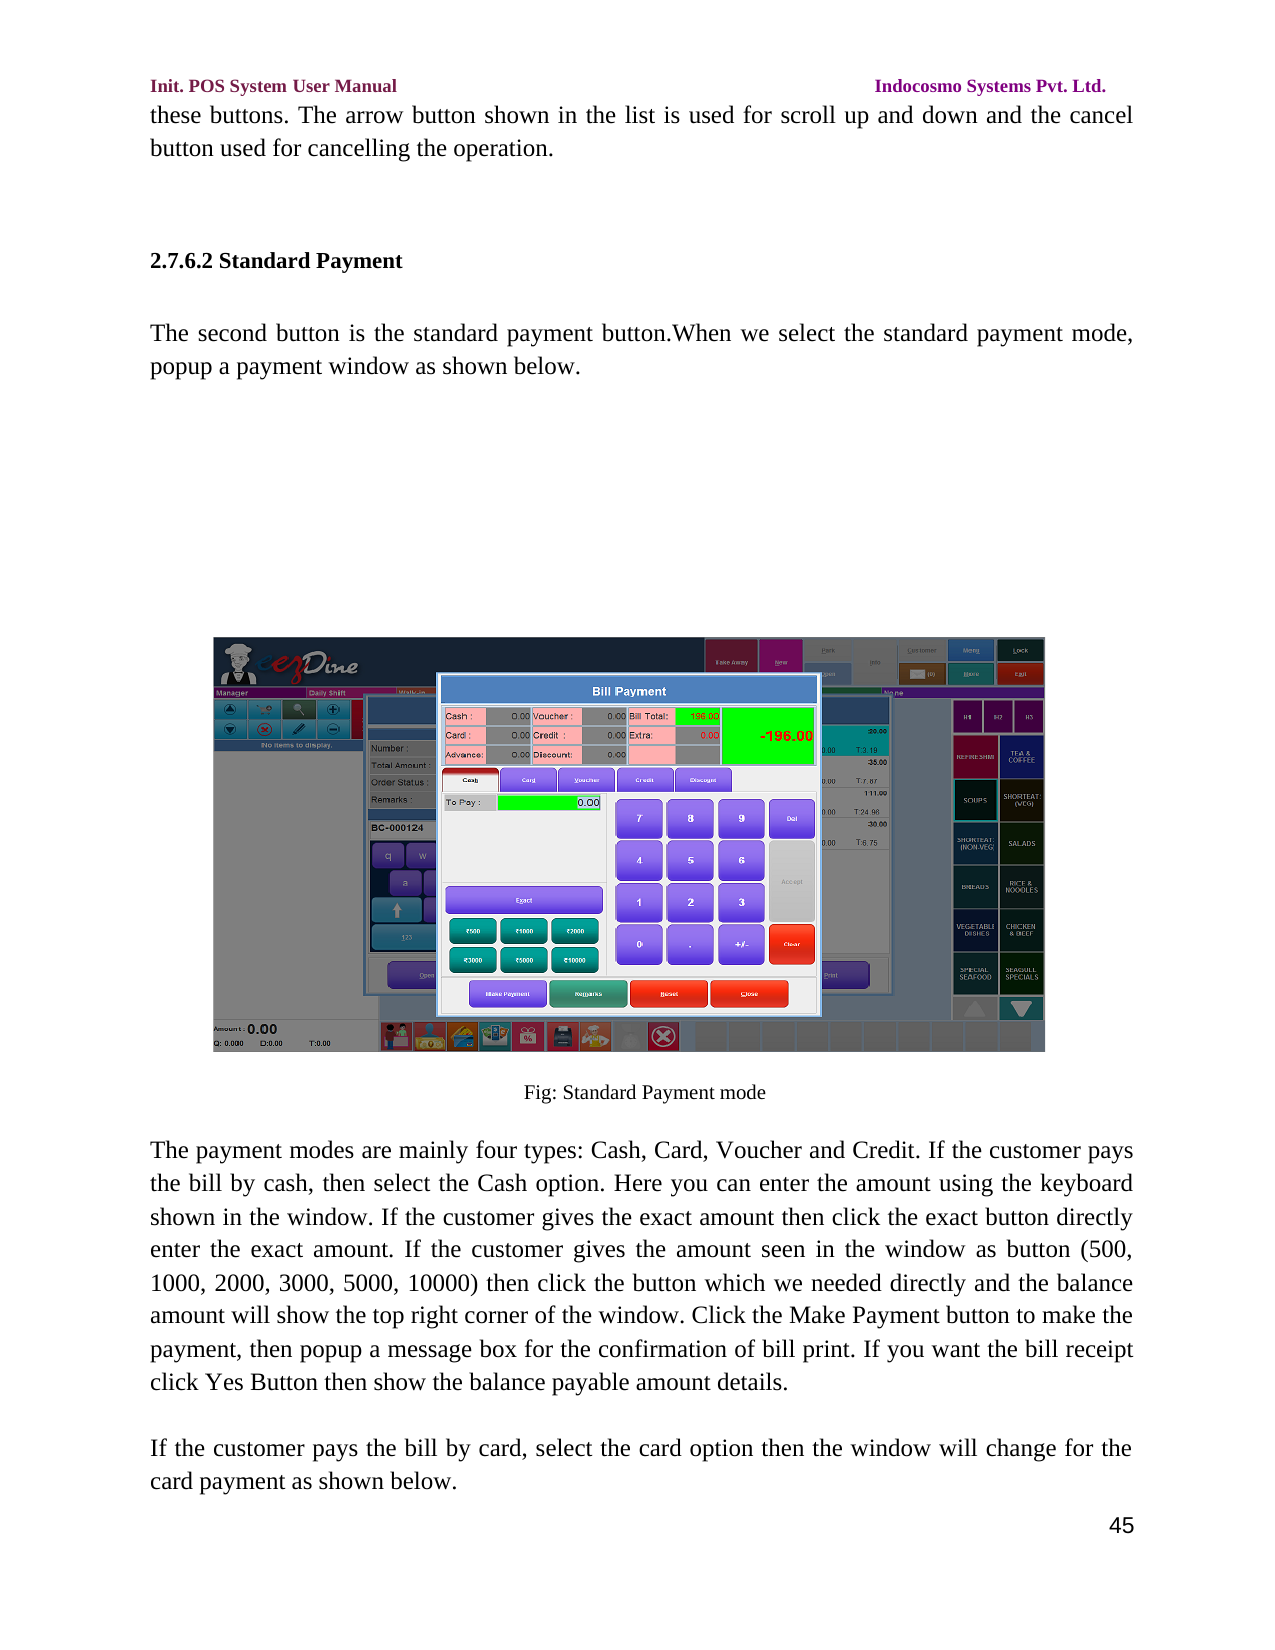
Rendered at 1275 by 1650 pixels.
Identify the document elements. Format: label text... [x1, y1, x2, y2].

text If the customer pays the bill by card, select the card option then the window will change for the card payment as shown below. [150, 1433, 1134, 1494]
text The second button is the standard payment button.When we select the standard payment mode, popup a payment window as shown below. [150, 318, 1134, 380]
text The payment modes are mainly four types: Cash, Card, Voucher and Credit. If the customer pays the bill by cash, then select the Cash option. Here you can enter the amount using the keyboard shown in the window. If the customer gives the exact amount then click the exact button directly enter the exact amount. If the customer gives the amount seen in the window as button (500, 1000, 2000, 3000, 5000, 10000) then click the button which we needed directly and the balance amount will show the top right corner of the window. Click the Make Payment button to make the payment, then popup a message box for the confirmation of bill print. If you want the bill receipt click Yes Button then show the balance payable amount details. [150, 1136, 1134, 1395]
subtitle 2.7.6.2 Standard Payment [150, 247, 1134, 273]
picture [213, 637, 1046, 1052]
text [150, 100, 1134, 162]
text Fig: Standard Payment mode [150, 1080, 1134, 1104]
